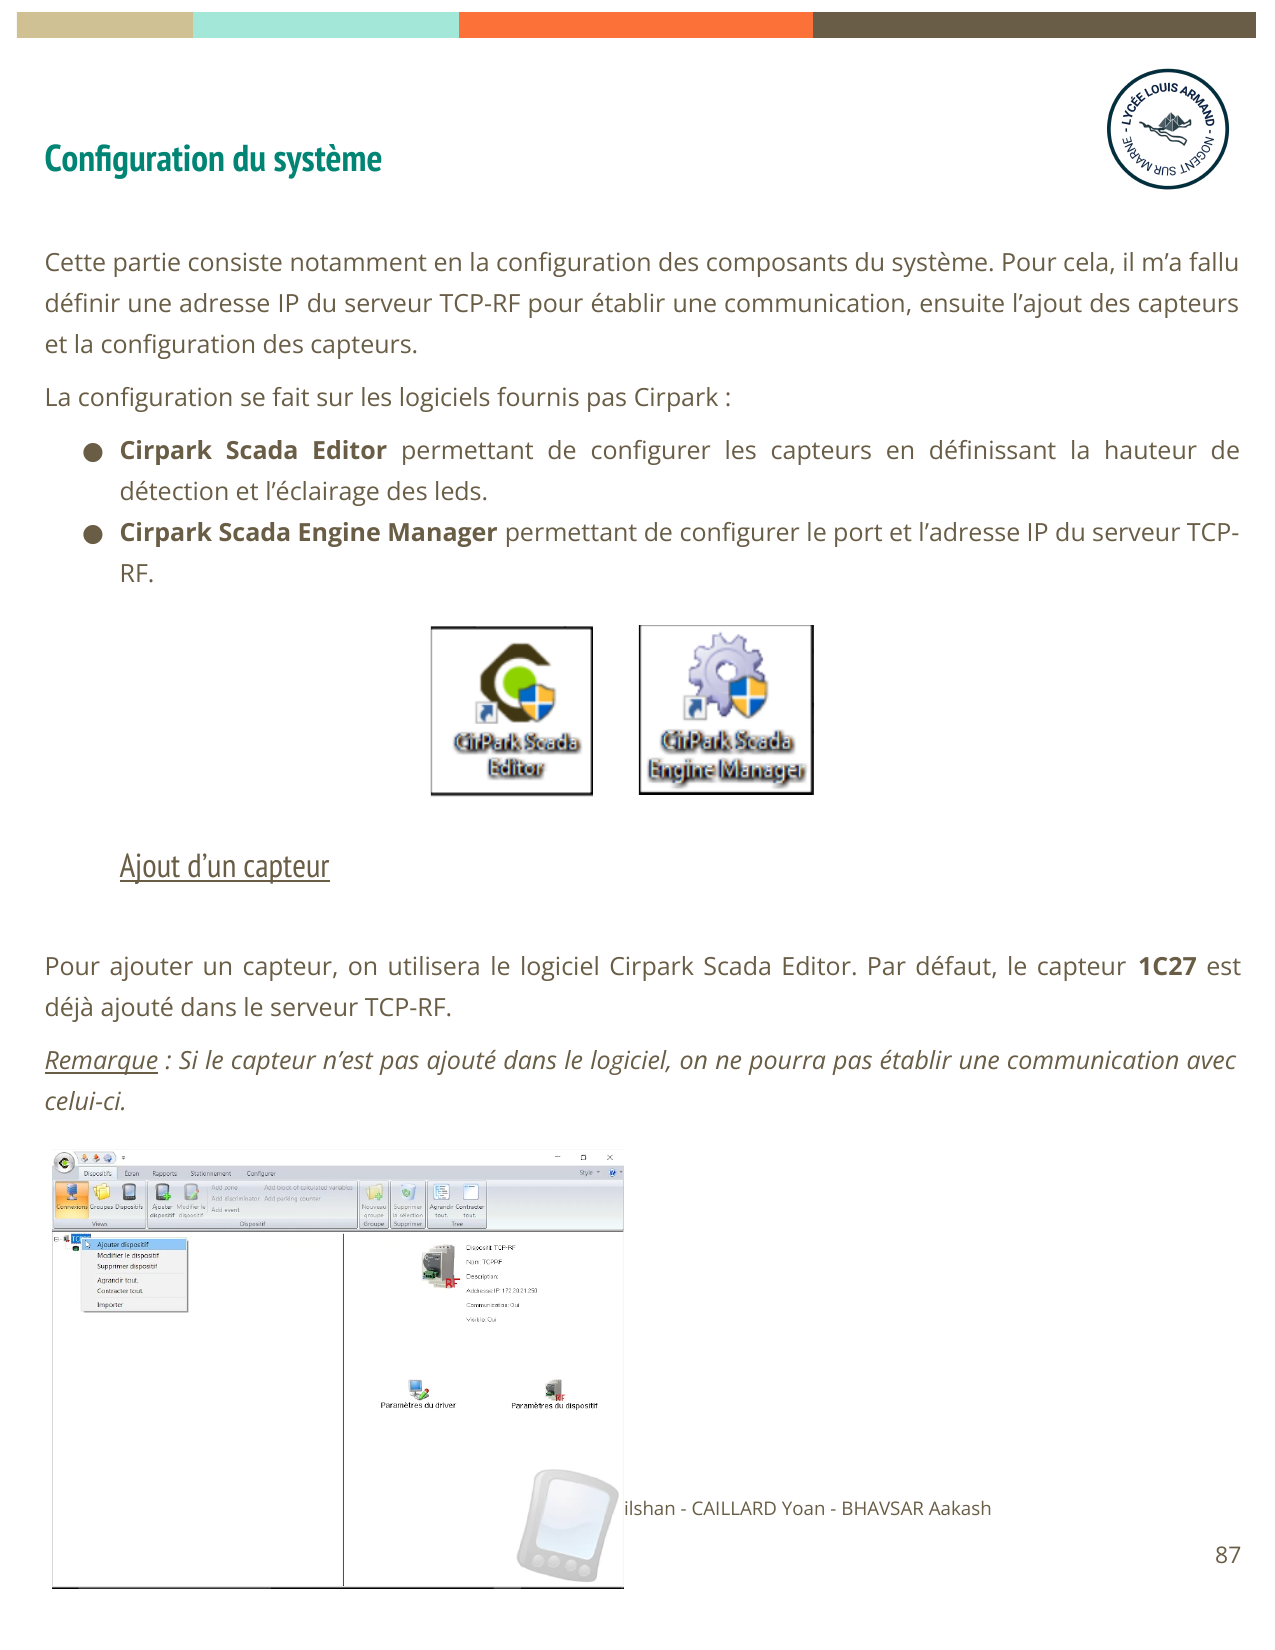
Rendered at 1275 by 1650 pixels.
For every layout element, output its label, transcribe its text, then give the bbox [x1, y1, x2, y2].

text Pour ajouter un capteur, on utilisera le logiciel Cirpark Scada Editor. Par défaut, le capteur 1C27 est déjà ajouté dans le serveur TCP-RF. [44, 949, 1241, 1024]
picture [430, 626, 593, 797]
text Cette partie consiste notamment en la configuration des composants du système. Pour cela, il m’a fallu définir une adresse IP du serveur TCP-RF pour établir une communication, ensuite l’ajout des capteurs et la configuration des capteurs. [44, 244, 1241, 360]
list Cirpark Scada Editor permettant de configurer les capteurs en définissant la hauteur de détection et l’éclairage des leds. [82, 433, 1241, 508]
text La configuration se fait sur les logiciels fournis pas Cirpark : [44, 379, 1241, 414]
picture [1104, 182, 1238, 195]
picture [638, 625, 814, 795]
picture [1104, 65, 1238, 133]
picture [52, 1148, 624, 1589]
list Cirpark Scada Engine Manager permettant de configurer le port et l’adresse IP du serveur TCP-RF. [82, 514, 1241, 589]
subtitle Configuration du système [44, 133, 1241, 182]
picture [16, 12, 1256, 38]
text Remarque : Si le capteur n’est pas ajouté dans le logiciel, on ne pourra pas établir une communication avec celui-ci. [44, 1043, 1241, 1118]
picture [1111, 73, 1225, 133]
subtitle Ajout d’un capteur [44, 617, 1241, 886]
